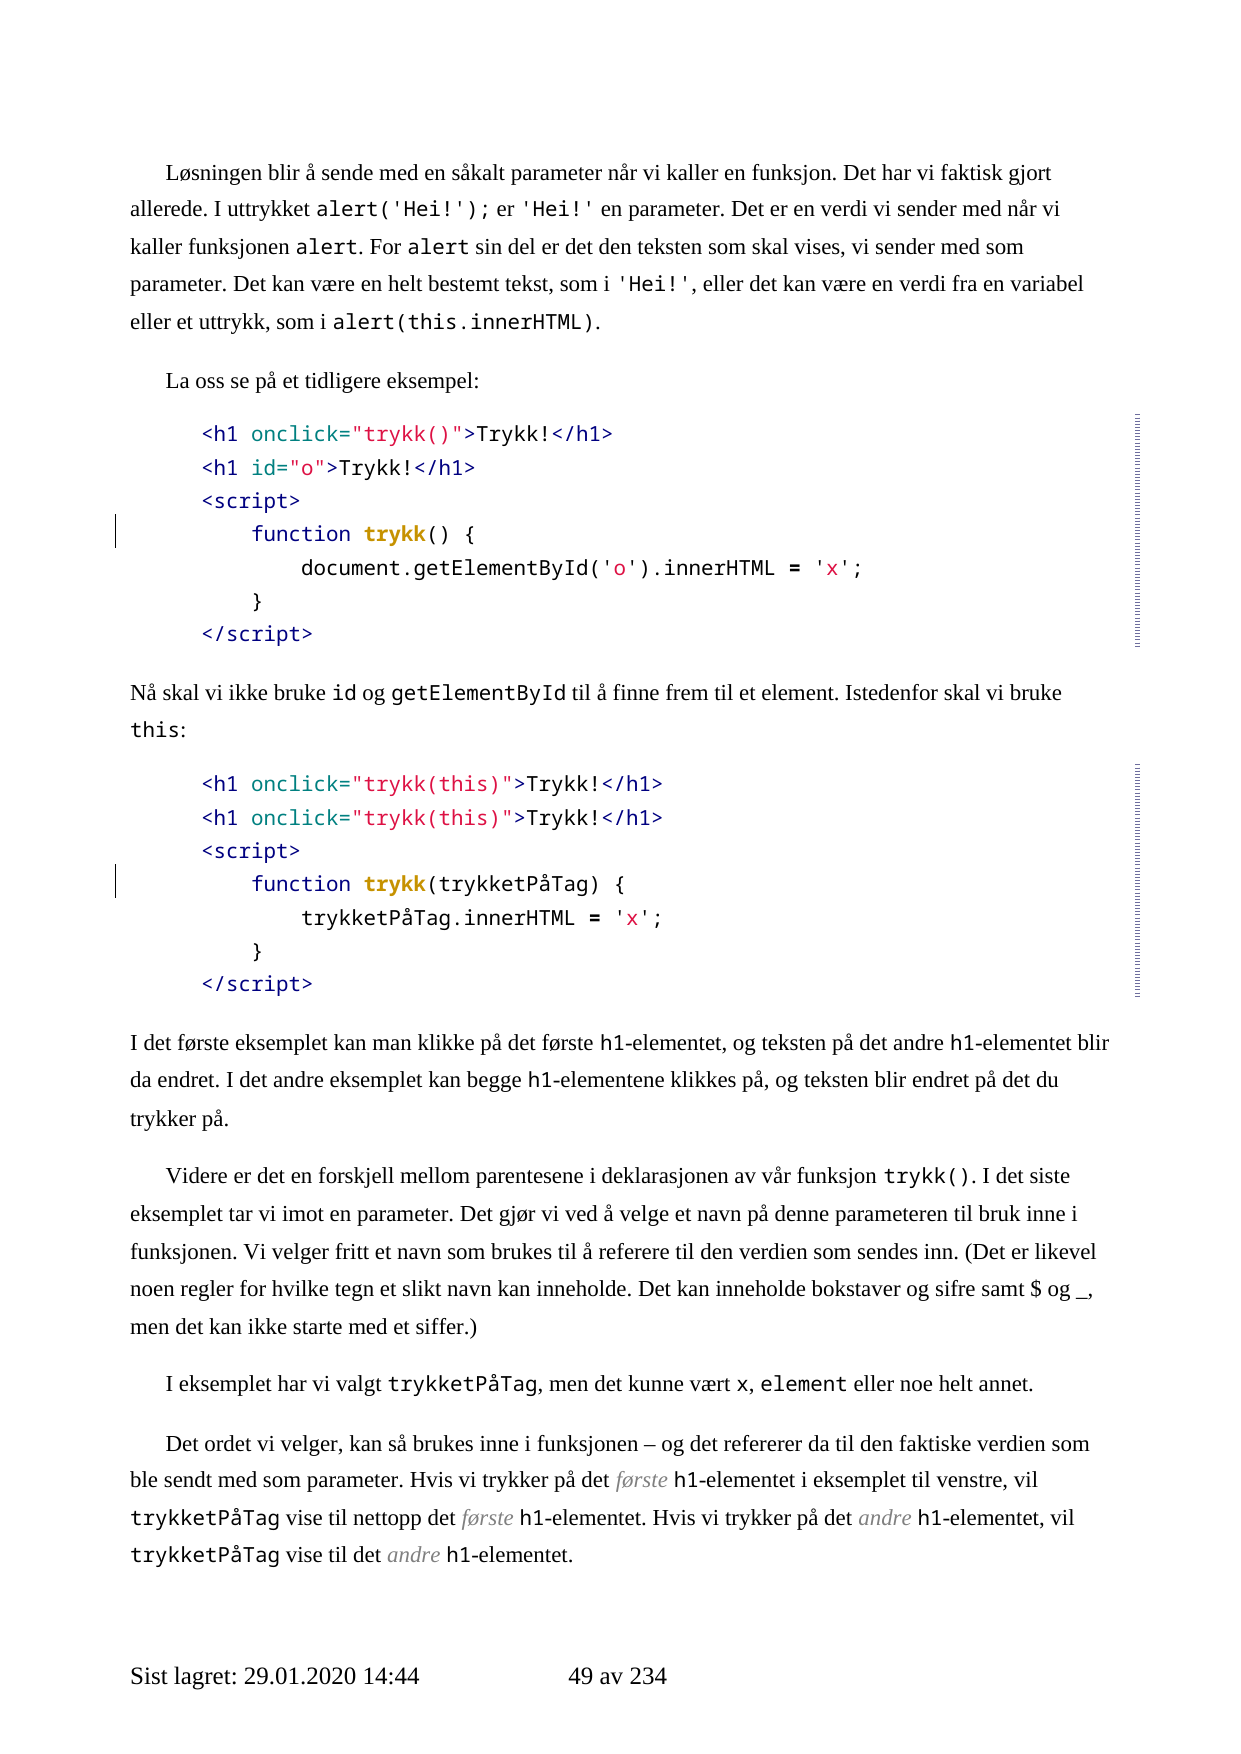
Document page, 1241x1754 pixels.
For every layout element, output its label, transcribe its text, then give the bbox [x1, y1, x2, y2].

text <h1 onclick="trykk(this)">Trykk!</h1> <h1 onclick="trykk(this)">Trykk!</h1> <script> function trykk(trykketPåTag) { trykketPåTag.innerHTML = 'x'; } </script> [201, 764, 1140, 998]
text La oss se på et tidligere eksempel: [130, 356, 1110, 393]
text I det første eksemplet kan man klikke på det første h1-elementet, og teksten på det andre h1-elementet blir da endret. I det andre eksemplet kan begge h1-elementene klikkes på, og teksten blir endret på det du trykker på. [130, 1018, 1110, 1131]
text <h1 onclick="trykk()">Trykk!</h1> <h1 id="o">Trykk!</h1> <script> function trykk() { document.getElementById('o').innerHTML = 'x'; } </script> [201, 414, 1140, 648]
text Det ordet vi velger, kan så brukes inne i funksjonen – og det refererer da til den faktiske verdien som ble sendt med som parameter. Hvis vi trykker på det første h1-elementet i eksemplet til venstre, vil trykketPåTag vise til nettopp det første h1-elementet. Hvis vi trykker på det andre h1-elementet, vil trykketPåTag vise til det andre h1-elementet. [130, 1418, 1110, 1568]
text Nå skal vi ikke bruke id og getElementById til å finne frem til et element. Istedenfor skal vi bruke this: [130, 668, 1110, 743]
text Løsningen blir å sende med en såkalt parameter når vi kaller en funksjon. Det har vi faktisk gjort allerede. I uttrykket alert('Hei!'); er 'Hei!' en parameter. Det er en verdi vi sender med når vi kaller funksjonen alert. For alert sin del er det den teksten som skal vises, vi sender med som parameter. Det kan være en helt bestemt tekst, som i 'Hei!', eller det kan være en verdi fra en variabel eller et uttrykk, som i alert(this.innerHTML). [130, 148, 1110, 335]
text Videre er det en forskjell mellom parentesene i deklarasjonen av vår funksjon trykk(). I det siste eksemplet tar vi imot en parameter. Det gjør vi ved å velge et navn på denne parameteren til bruk inne i funksjonen. Vi velger fritt et navn som brukes til å referere til den verdien som sendes inn. (Det er likevel noen regler for hvilke tegn et slikt navn kan inneholde. Det kan inneholde bokstaver og sifre samt $ og _, men det kan ikke starte med et siffer.) [130, 1152, 1110, 1339]
text I eksemplet har vi valgt trykketPåTag, men det kunne vært x, element eller noe helt annet. [130, 1360, 1110, 1398]
